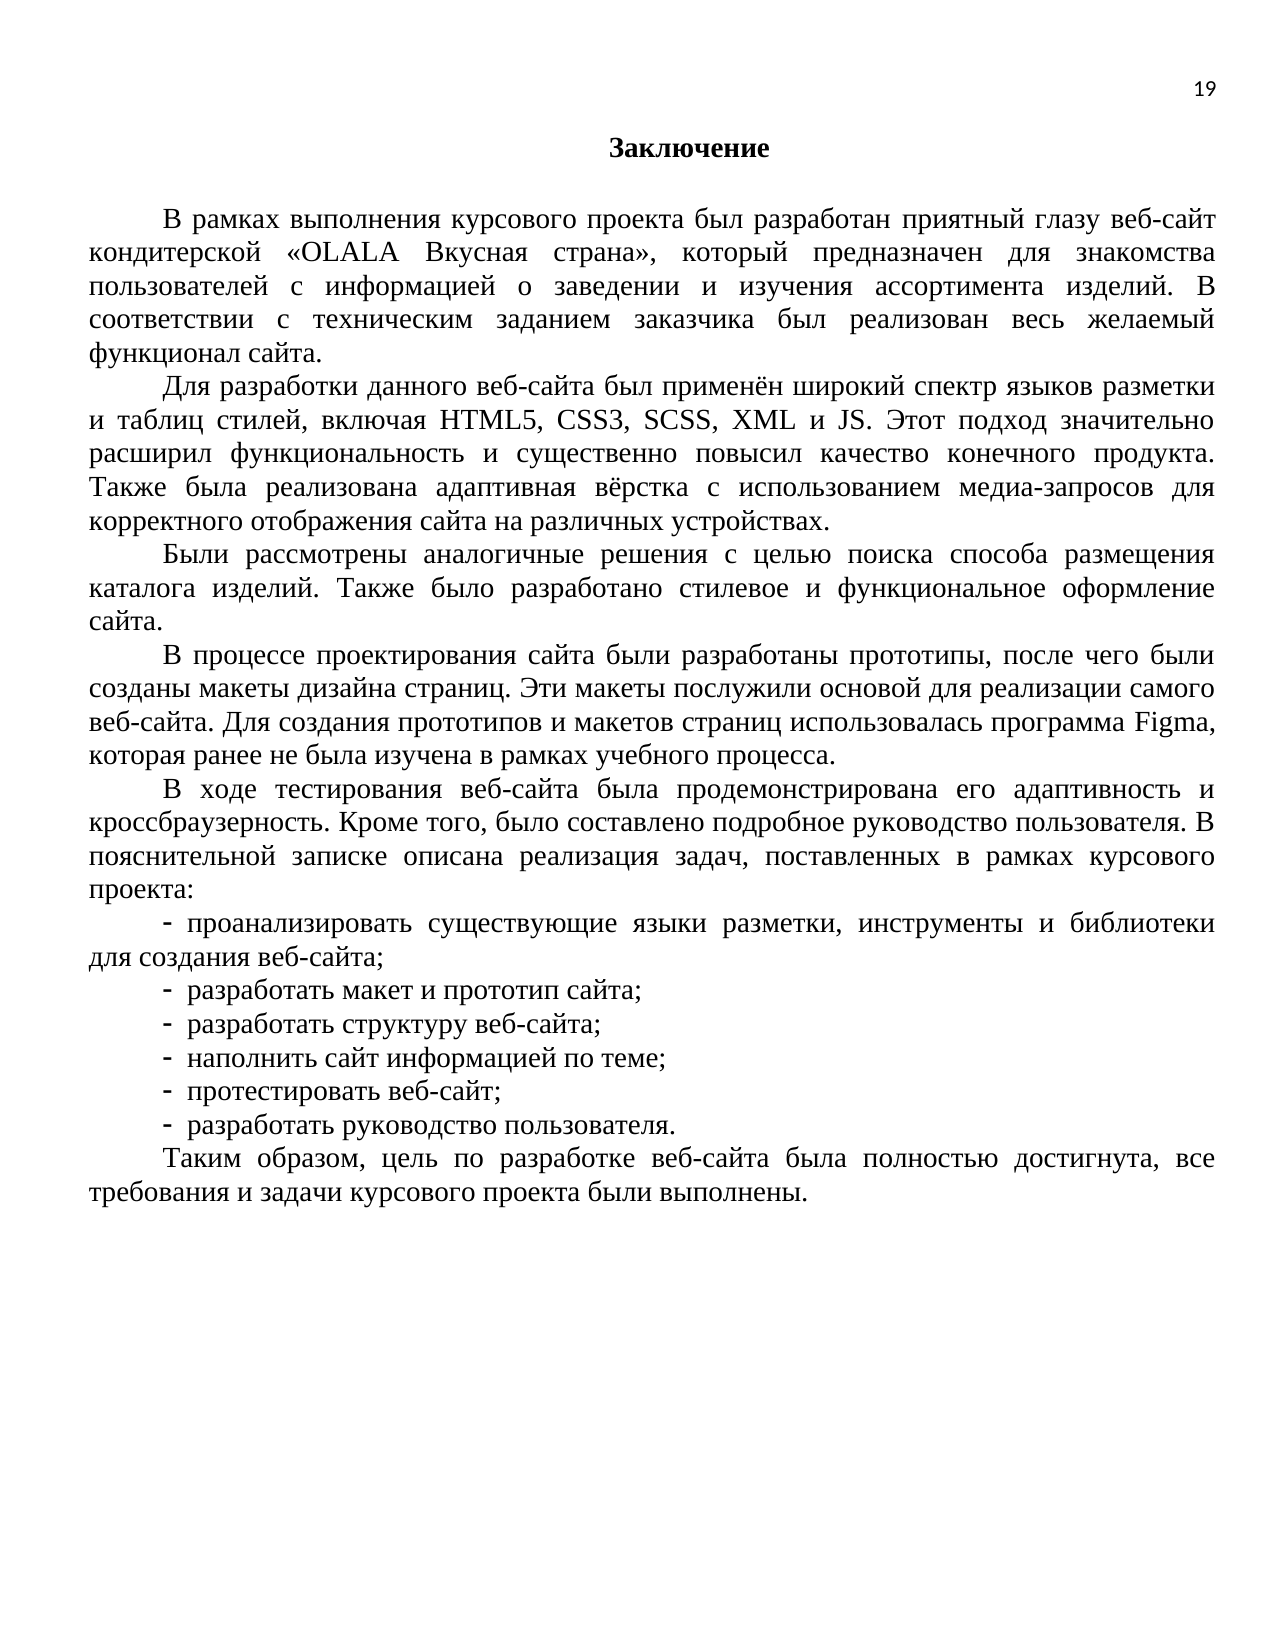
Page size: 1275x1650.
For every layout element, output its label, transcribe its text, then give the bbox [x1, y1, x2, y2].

text В ходе тестирования веб-сайта была продемонстрирована его адаптивность и кроссбраузерность. Кроме того, было составлено подробное руководство пользователя. В пояснительной записке описана реализация задач, поставленных в рамках курсового проекта: [89, 771, 1216, 905]
text Были рассмотрены аналогичные решения с целью поиска способа размещения каталога изделий. Также было разработано стилевое и функциональное оформление сайта. [89, 536, 1216, 637]
list наполнить сайт информацией по теме; [89, 1040, 1216, 1073]
list разработать руководство пользователя. [89, 1107, 1216, 1141]
text В процессе проектирования сайта были разработаны прототипы, после чего были созданы макеты дизайна страниц. Эти макеты послужили основой для реализации самого веб-сайта. Для создания прототипов и макетов страниц использовалась программа Figma, которая ранее не была изучена в рамках учебного процесса. [89, 637, 1216, 771]
list проанализировать существующие языки разметки, инструменты и библиотеки для создания веб-сайта; [89, 905, 1216, 972]
list протестировать веб-сайт; [89, 1073, 1216, 1107]
subtitle Заключение [89, 130, 1216, 163]
text В рамках выполнения курсового проекта был разработан приятный глазу веб-сайт кондитерской «OLALA Вкусная страна», который предназначен для знакомства пользователей с информацией о заведении и изучения ассортимента изделий. В соответствии с техническим заданием заказчика был реализован весь желаемый функционал сайта. [89, 201, 1216, 368]
list разработать структуру веб-сайта; [89, 1006, 1216, 1040]
list разработать макет и прототип сайта; [89, 972, 1216, 1006]
text Для разработки данного веб-сайта был применён широкий спектр языков разметки и таблиц стилей, включая HTML5, CSS3, SCSS, XML и JS. Этот подход значительно расширил функциональность и существенно повысил качество конечного продукта. Также была реализована адаптивная вёрстка с использованием медиа-запросов для корректного отображения сайта на различных устройствах. [89, 368, 1216, 536]
text Таким образом, цель по разработке веб-сайта была полностью достигнута, все требования и задачи курсового проекта были выполнены. [89, 1141, 1216, 1208]
